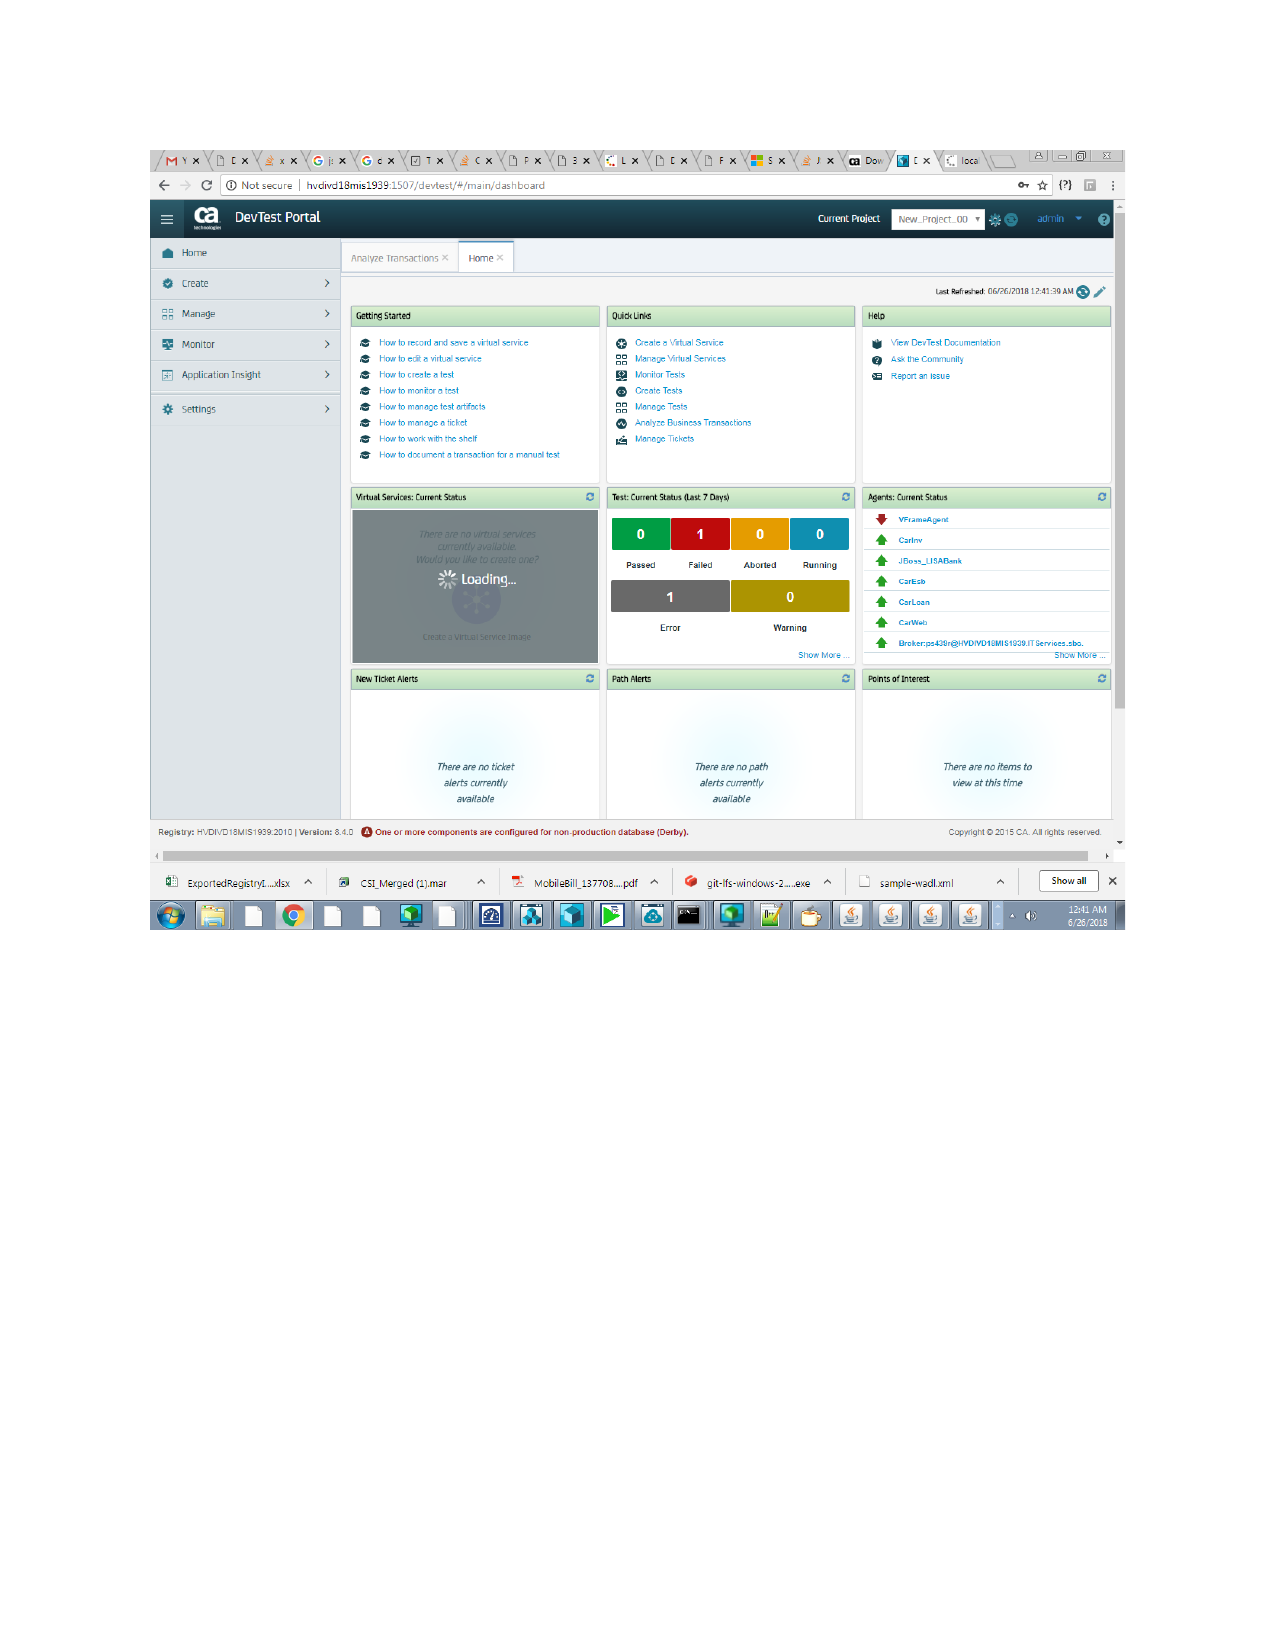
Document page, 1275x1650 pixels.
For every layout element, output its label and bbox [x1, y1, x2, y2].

picture [150, 150, 1125, 930]
